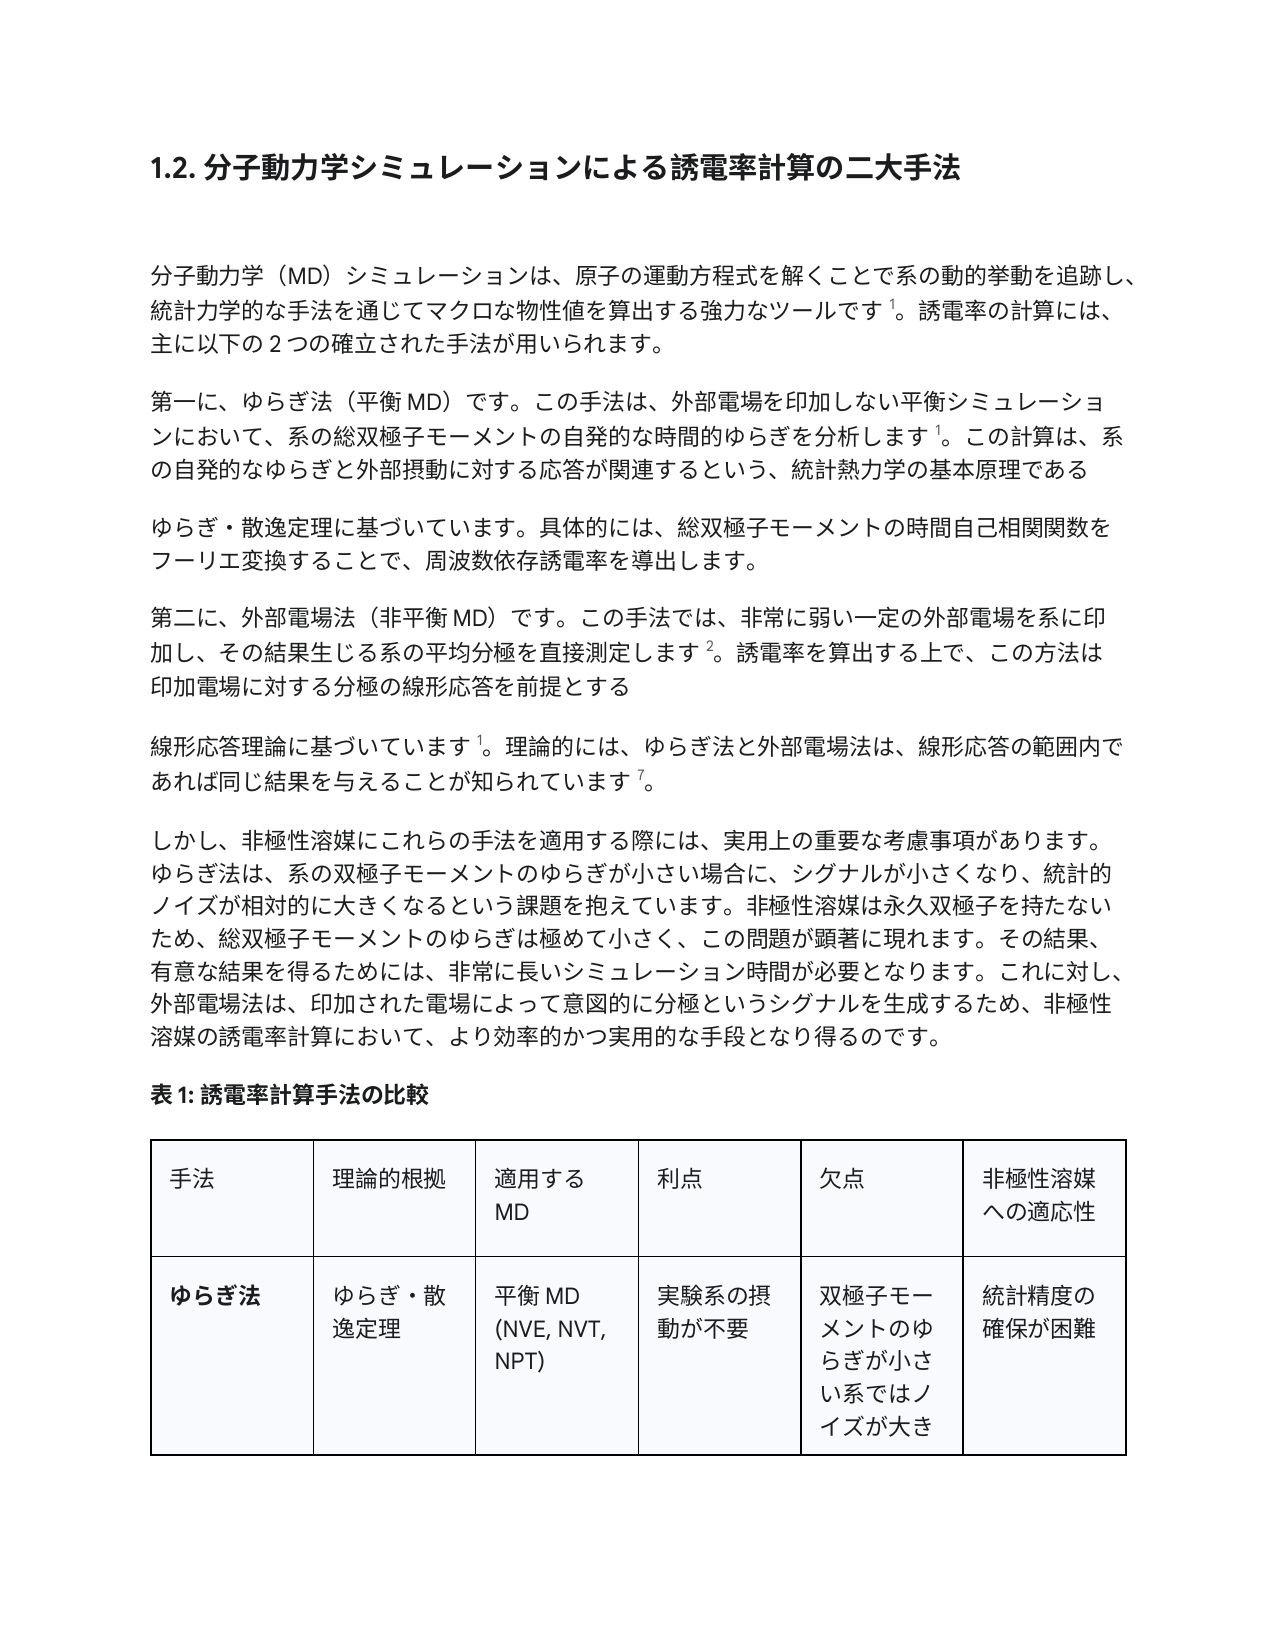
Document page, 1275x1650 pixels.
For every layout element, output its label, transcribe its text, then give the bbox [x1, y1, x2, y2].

subtitle 1.2. 分子動力学シミュレーションによる誘電率計算の二大手法 [150, 150, 1125, 187]
text 第一に、ゆらぎ法（平衡MD）です。この手法は、外部電場を印加しない平衡シミュレーションにおいて、系の総双極子モーメントの自発的な時間的ゆらぎを分析します 1。この計算は、系の自発的なゆらぎと外部摂動に対する応答が関連するという、統計熱力学の基本原理である [150, 388, 1125, 485]
table_header 理論的根拠 [314, 1141, 475, 1256]
table_header 利点 [639, 1141, 800, 1256]
text しかし、非極性溶媒にこれらの手法を適用する際には、実用上の重要な考慮事項があります。ゆらぎ法は、系の双極子モーメントのゆらぎが小さい場合に、シグナルが小さくなり、統計的ノイズが相対的に大きくなるという課題を抱えています。非極性溶媒は永久双極子を持たないため、総双極子モーメントのゆらぎは極めて小さく、この問題が顕著に現れます。その結果、有意な結果を得るためには、非常に長いシミュレーション時間が必要となります。これに対し、外部電場法は、印加された電場によって意図的に分極というシグナルを生成するため、非極性溶媒の誘電率計算において、より効率的かつ実用的な手段となり得るのです。 [150, 827, 1125, 1052]
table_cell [802, 1257, 962, 1454]
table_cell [476, 1257, 638, 1454]
table_header 欠点 [802, 1141, 962, 1256]
table_cell 実験系の摂動が不要 [639, 1257, 800, 1454]
table_cell ゆらぎ・散逸定理 [314, 1257, 475, 1454]
table_header 手法 [152, 1141, 313, 1256]
text 分子動力学（MD）シミュレーションは、原子の運動方程式を解くことで系の動的挙動を追跡し、統計力学的な手法を通じてマクロな物性値を算出する強力なツールです 1。誘電率の計算には、主に以下の2つの確立された手法が用いられます。 [150, 262, 1125, 359]
text ゆらぎ・散逸定理に基づいています。具体的には、総双極子モーメントの時間自己相関関数をフーリエ変換することで、周波数依存誘電率を導出します。 [150, 514, 1125, 576]
table_header 適用するMD [476, 1141, 638, 1256]
table_cell 統計精度の確保が困難 [964, 1257, 1125, 1454]
text 第二に、外部電場法（非平衡MD）です。この手法では、非常に弱い一定の外部電場を系に印加し、その結果生じる系の平均分極を直接測定します 2。誘電率を算出する上で、この方法は印加電場に対する分極の線形応答を前提とする [150, 604, 1125, 702]
text 線形応答理論に基づいています 1。理論的には、ゆらぎ法と外部電場法は、線形応答の範囲内であれば同じ結果を与えることが知られています 7。 [150, 731, 1125, 798]
text 表1: 誘電率計算手法の比較 [150, 1081, 1125, 1110]
table_cell ゆらぎ法 [152, 1257, 313, 1454]
table_header 非極性溶媒への適応性 [964, 1141, 1125, 1256]
